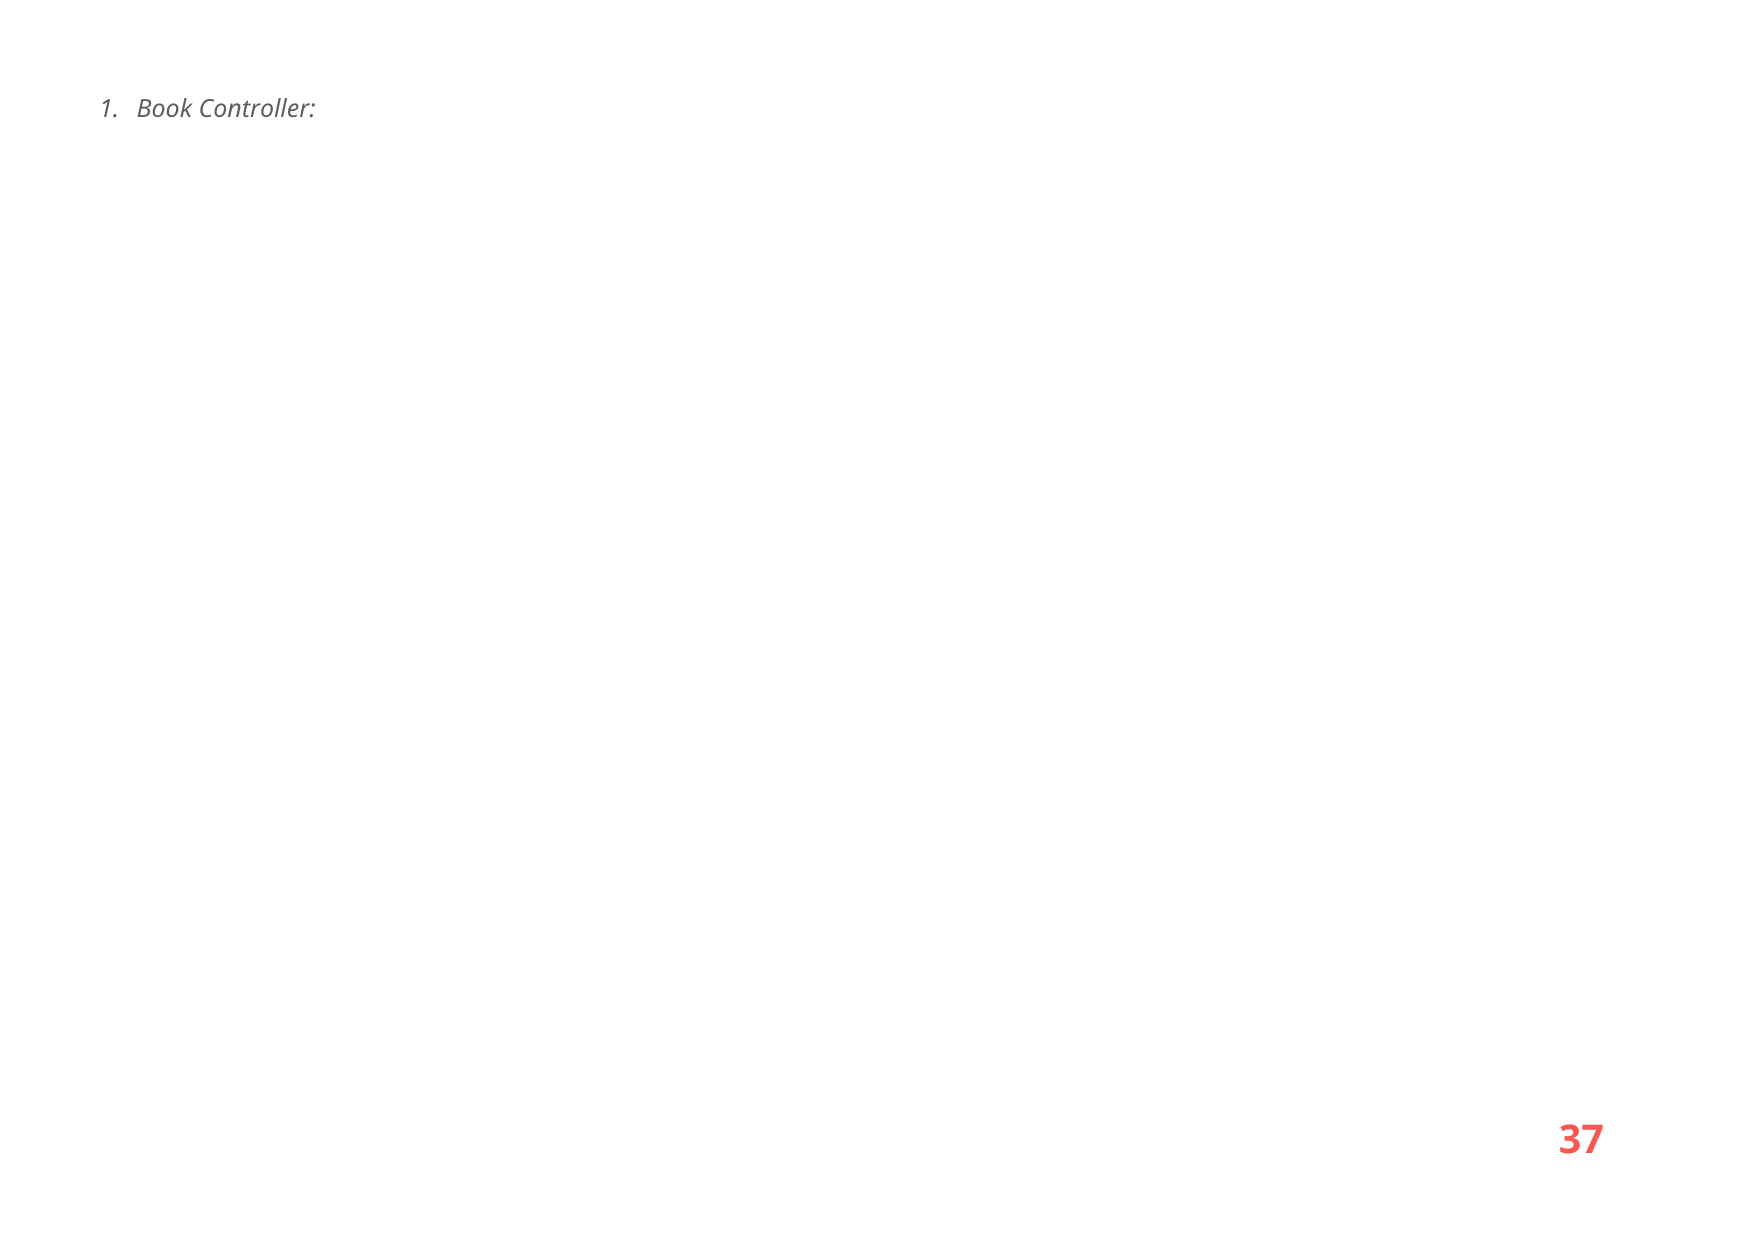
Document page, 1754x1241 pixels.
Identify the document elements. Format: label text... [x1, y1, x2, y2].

list Book Controller: [99, 90, 1604, 124]
